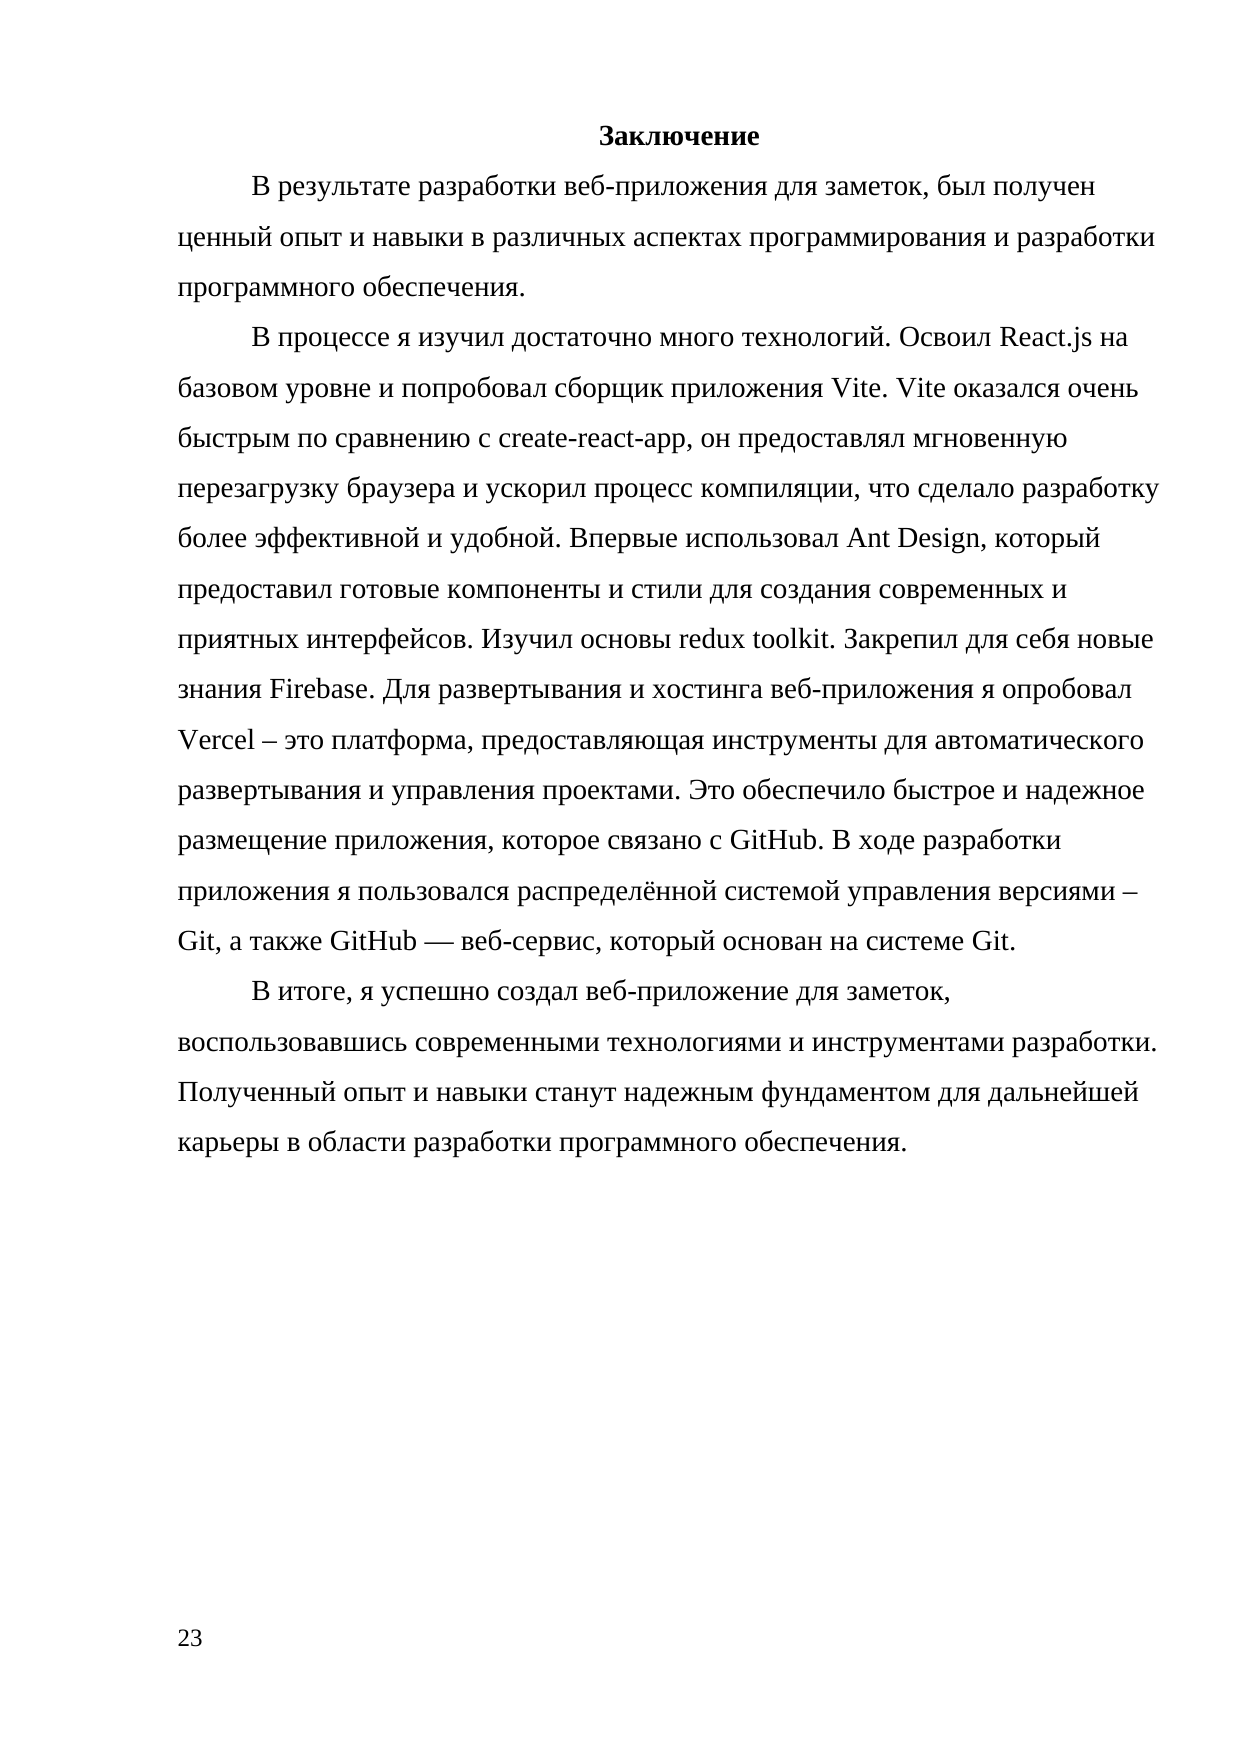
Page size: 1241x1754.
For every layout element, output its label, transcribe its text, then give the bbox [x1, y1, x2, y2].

subtitle Заключение [177, 118, 1181, 152]
text В процессе я изучил достаточно много технологий. Освоил React.js на базовом уровне и попробовал сборщик приложения Vite. Vite оказался очень быстрым по сравнению с create-react-app, он предоставлял мгновенную перезагрузку браузера и ускорил процесс компиляции, что сделало разработку более эффективной и удобной. Впервые использовал Ant Design, который предоставил готовые компоненты и стили для создания современных и приятных интерфейсов. Изучил основы redux toolkit. Закрепил для себя новые знания Firebase. Для развертывания и хостинга веб-приложения я опробовал Vercel – это платформа, предоставляющая инструменты для автоматического развертывания и управления проектами. Это обеспечило быстрое и надежное размещение приложения, которое связано с GitHub. В ходе разработки приложения я пользовался распределённой системой управления версиями – Git, а также GitHub — веб-сервис, который основан на системе Git. [177, 319, 1181, 957]
text В итоге, я успешно создал веб-приложение для заметок, воспользовавшись современными технологиями и инструментами разработки. Полученный опыт и навыки станут надежным фундаментом для дальнейшей карьеры в области разработки программного обеспечения. [177, 973, 1181, 1158]
text В результате разработки веб-приложения для заметок, был получен ценный опыт и навыки в различных аспектах программирования и разработки программного обеспечения. [177, 168, 1181, 303]
